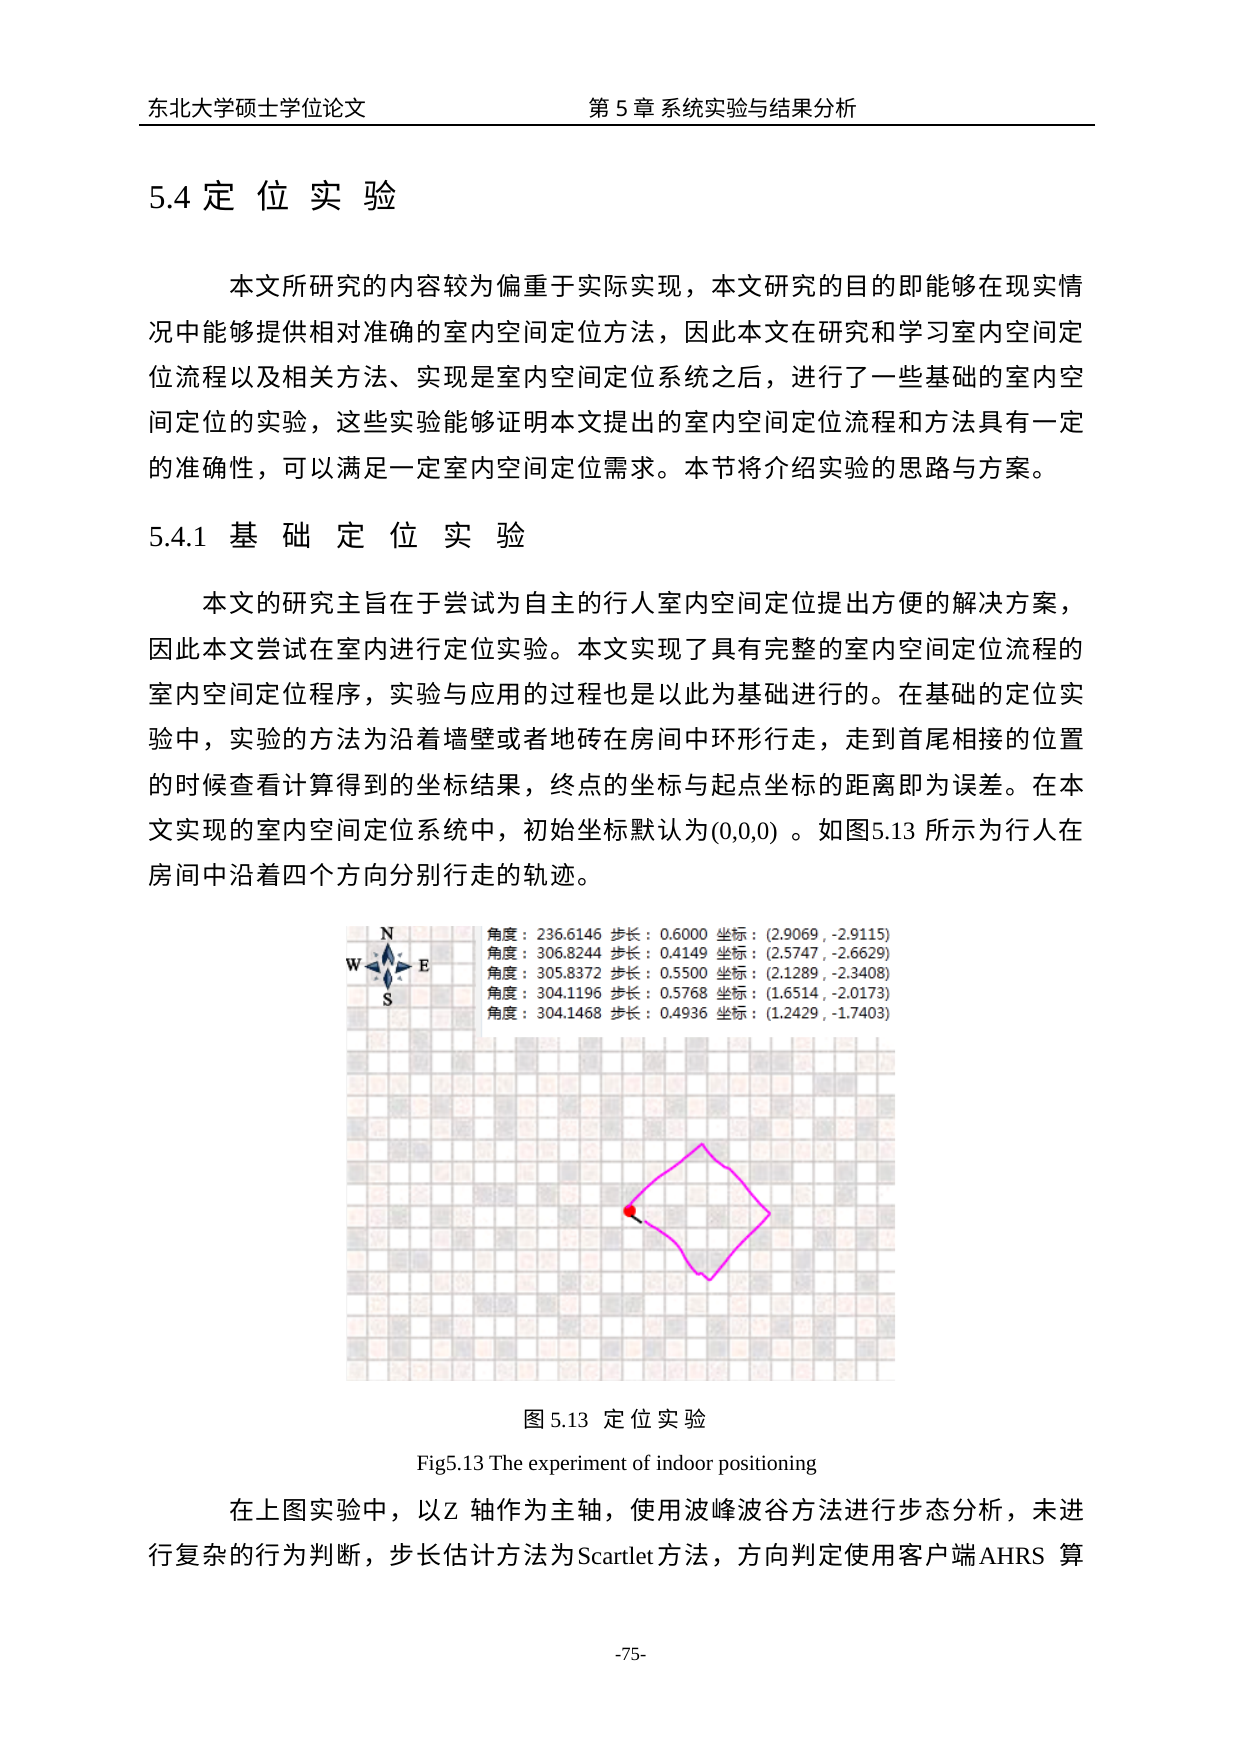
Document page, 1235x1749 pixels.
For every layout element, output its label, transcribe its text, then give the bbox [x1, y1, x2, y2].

subtitle 定位实验 [149, 149, 1086, 240]
text 本文所研究的内容较为偏重于实际实现，本文研究的目的即能够在现实情况中能够提供相对准确的室内空间定位方法，因此本文在研究和学习室内空间定位流程以及相关方法、实现是室内空间定位系统之后，进行了一些基础的室内空间定位的实验，这些实验能够证明本文提出的室内空间定位流程和方法具有一定的准确性，可以满足一定室内空间定位需求。本节将介绍实验的思路与方案。 [149, 262, 1086, 489]
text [149, 1486, 1086, 1576]
text Fig5.13 The experiment of indoor positioning [149, 1440, 1086, 1486]
picture [346, 926, 896, 1381]
subtitle 基础定位实验 [143, 511, 1086, 557]
text 本文的研究主旨在于尝试为自主的行人室内空间定位提出方便的解决方案，因此本文尝试在室内进行定位实验。本文实现了具有完整的室内空间定位流程的室内空间定位程序，实验与应用的过程也是以此为基础进行的。在基础的定位实验中，实验的方法为沿着墙壁或者地砖在房间中环形行走，走到首尾相接的位置的时候查看计算得到的坐标结果，终点的坐标与起点坐标的距离即为误差。在本文实现的室内空间定位系统中，初始坐标默认为(0,0,0)。如图5.13所示为行人在房间中沿着四个方向分别行走的轨迹。 [149, 579, 1086, 897]
